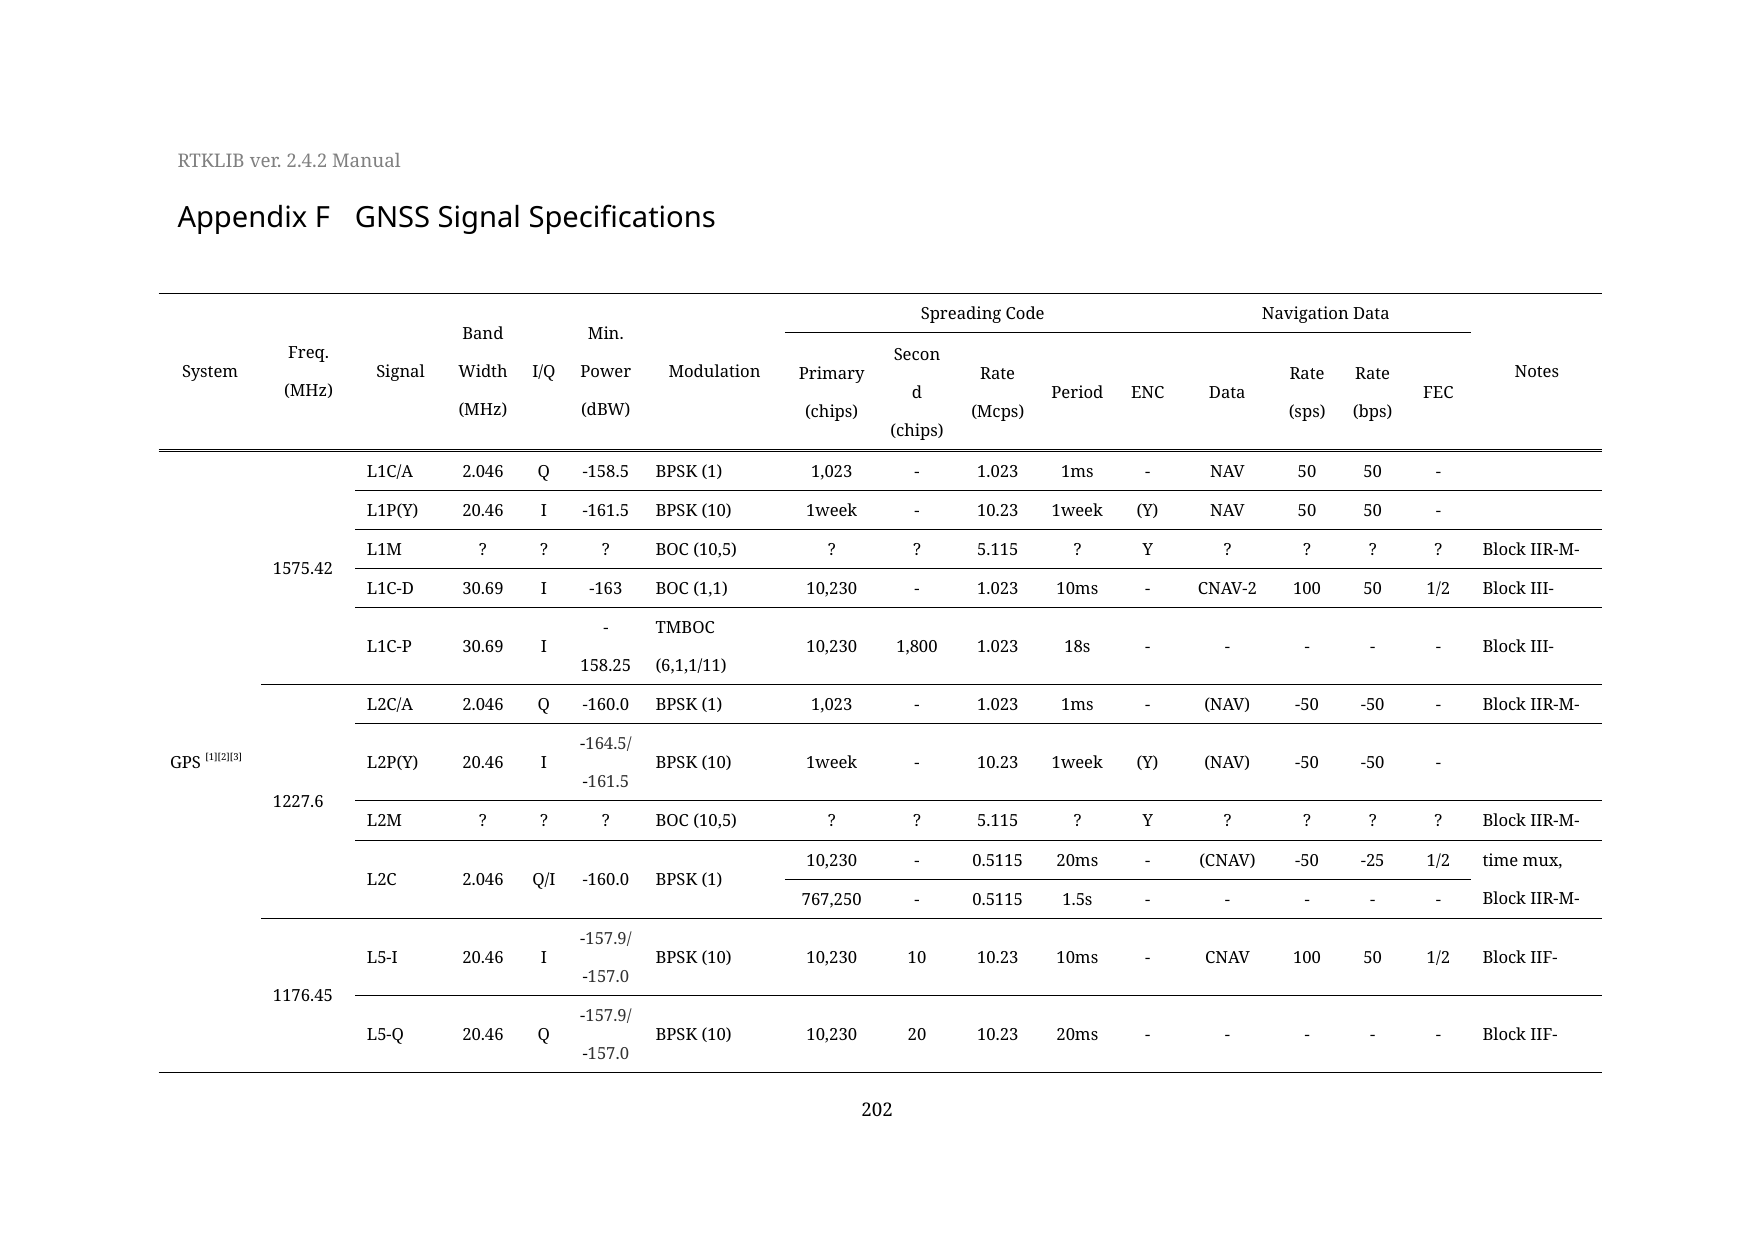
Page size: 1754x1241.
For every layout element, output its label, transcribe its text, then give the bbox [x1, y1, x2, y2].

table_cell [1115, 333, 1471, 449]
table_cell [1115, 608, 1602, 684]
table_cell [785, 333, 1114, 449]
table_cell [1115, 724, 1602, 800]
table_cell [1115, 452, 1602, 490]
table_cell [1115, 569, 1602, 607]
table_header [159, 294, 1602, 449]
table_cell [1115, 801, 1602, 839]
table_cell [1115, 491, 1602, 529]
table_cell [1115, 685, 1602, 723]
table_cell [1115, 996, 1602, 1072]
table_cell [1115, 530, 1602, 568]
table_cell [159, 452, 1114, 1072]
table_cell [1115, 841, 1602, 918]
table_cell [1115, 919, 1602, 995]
subtitle Appendix F GNSS Signal Specifications [177, 178, 1577, 254]
